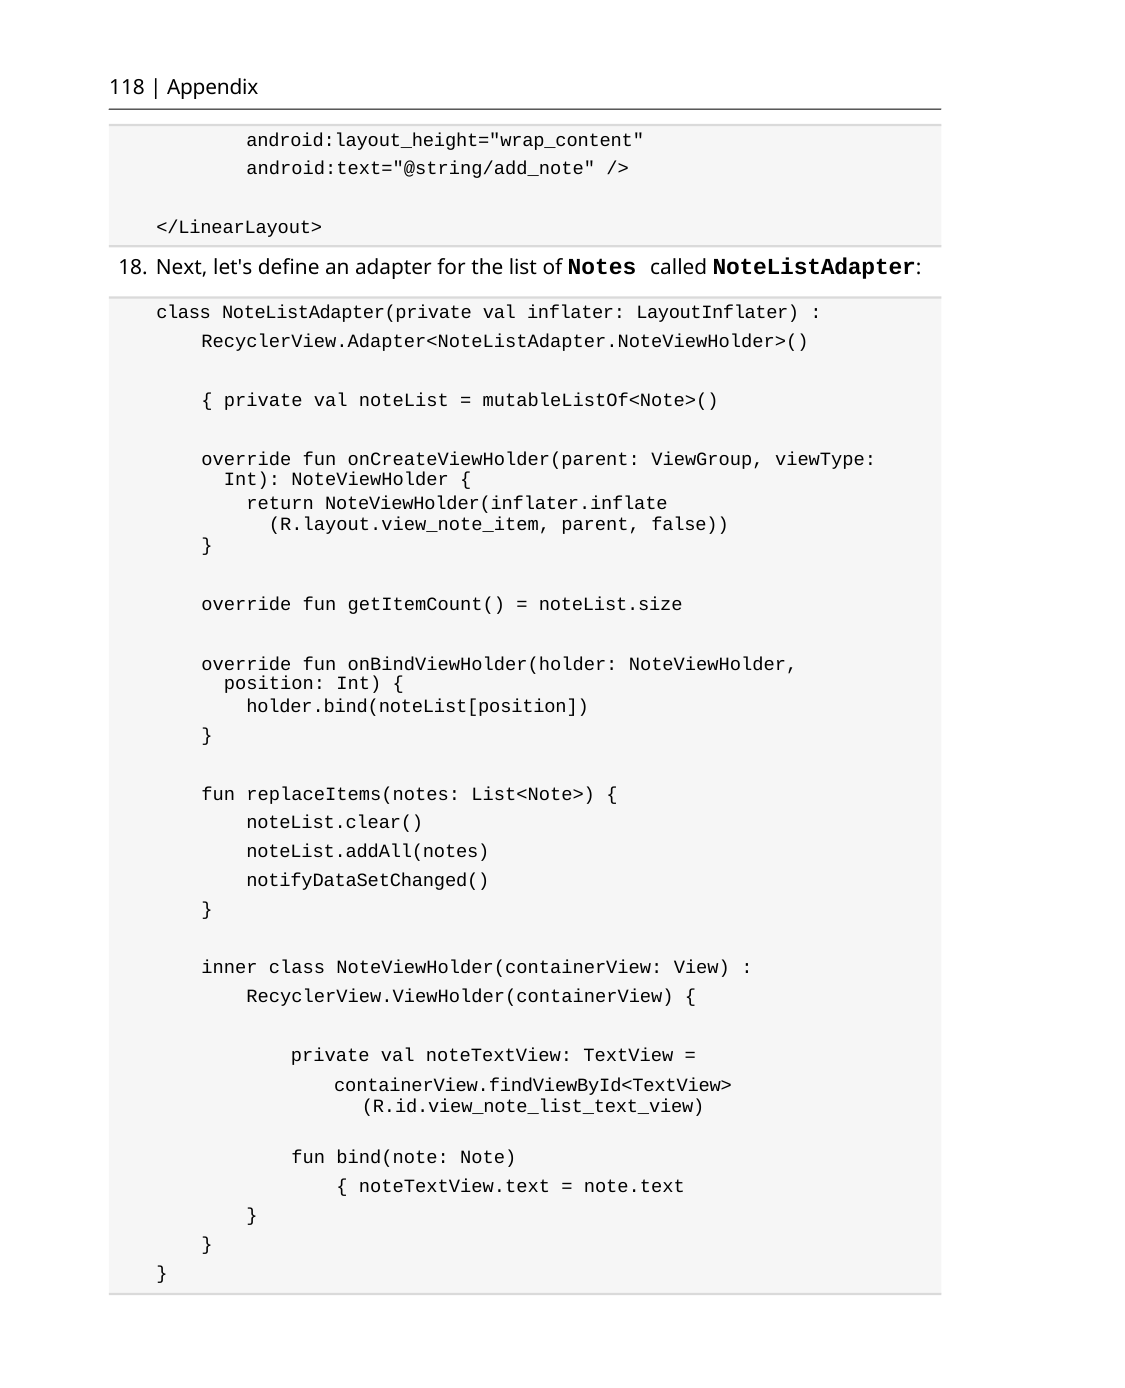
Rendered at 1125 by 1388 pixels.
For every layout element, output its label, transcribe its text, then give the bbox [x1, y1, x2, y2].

list Next, let's define an adapter for the list of Notes called NoteListAdapter: [118, 252, 1029, 282]
